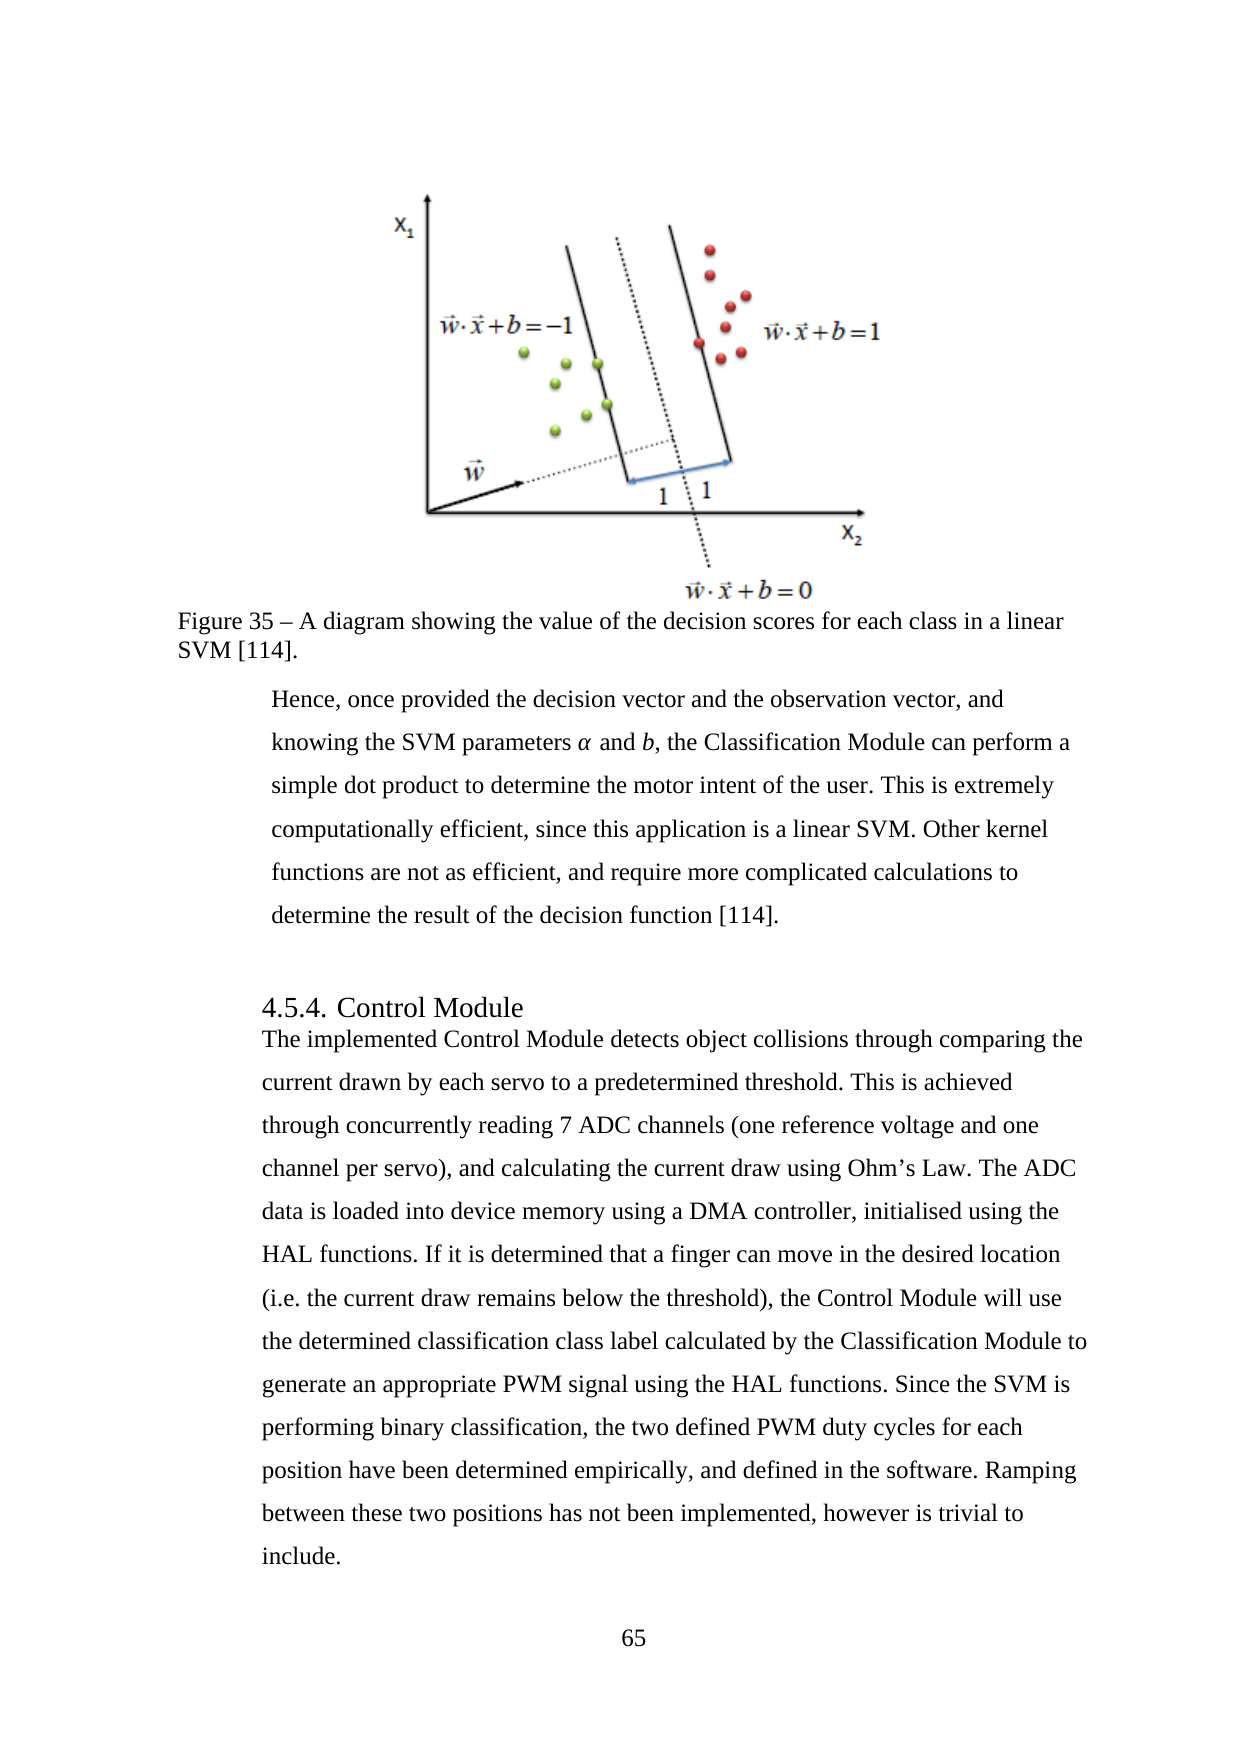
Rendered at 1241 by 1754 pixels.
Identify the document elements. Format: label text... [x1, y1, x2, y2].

picture [383, 177, 884, 607]
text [262, 1024, 1090, 1570]
subtitle Control Module [262, 990, 1090, 1024]
text Hence, once provided the decision vector and the observation vector, and knowing the SVM parameters and b, the Classification Module can perform a simple dot product to determine the motor intent of the user. This is extremely computationally efficient, since this application is a linear SVM. Other kernel functions are not as efficient, and require more complicated calculations to determine the result of the decision function [114]. [271, 684, 1090, 929]
